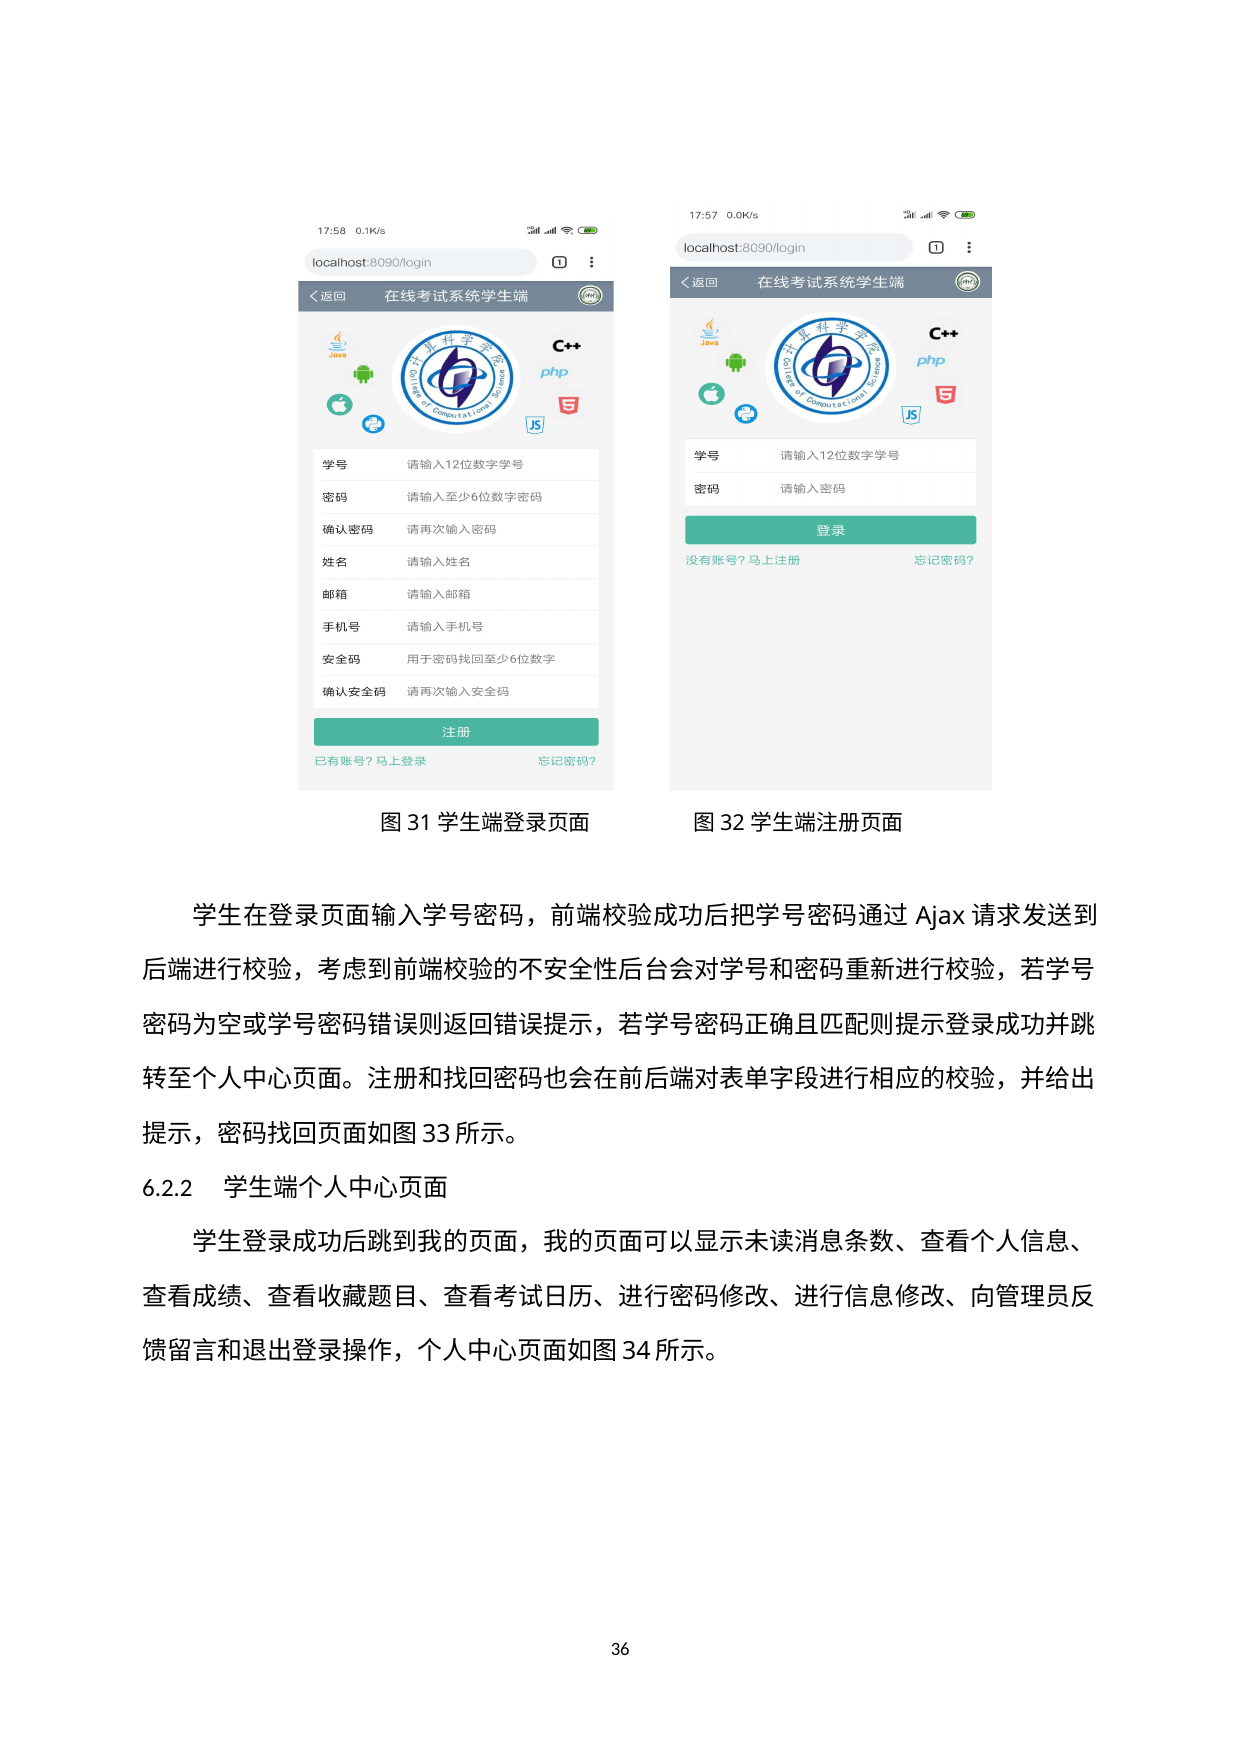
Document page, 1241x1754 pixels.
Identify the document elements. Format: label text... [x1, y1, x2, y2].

picture [670, 200, 992, 791]
text 学生登录成功后跳到我的页面，我的页面可以显示未读消息条数、查看个人信息、查看成绩、查看收藏题目、查看考试日历、进行密码修改、进行信息修改、向管理员反馈留言和退出登录操作，个人中心页面如图34所示。 [142, 1222, 1098, 1367]
picture [298, 216, 614, 791]
text 学生端个人中心页面 [142, 1167, 1098, 1204]
text 图31 学生端登录页面 图32 学生端注册页面 [142, 805, 1098, 837]
text 学生在登录页面输入学号密码，前端校验成功后把学号密码通过Ajax请求发送到后端进行校验，考虑到前端校验的不安全性后台会对学号和密码重新进行校验，若学号密码为空或学号密码错误则返回错误提示，若学号密码正确且匹配则提示登录成功并跳转至个人中心页面。注册和找回密码也会在前后端对表单字段进行相应的校验，并给出提示，密码找回页面如图33所示。 [142, 896, 1098, 1149]
